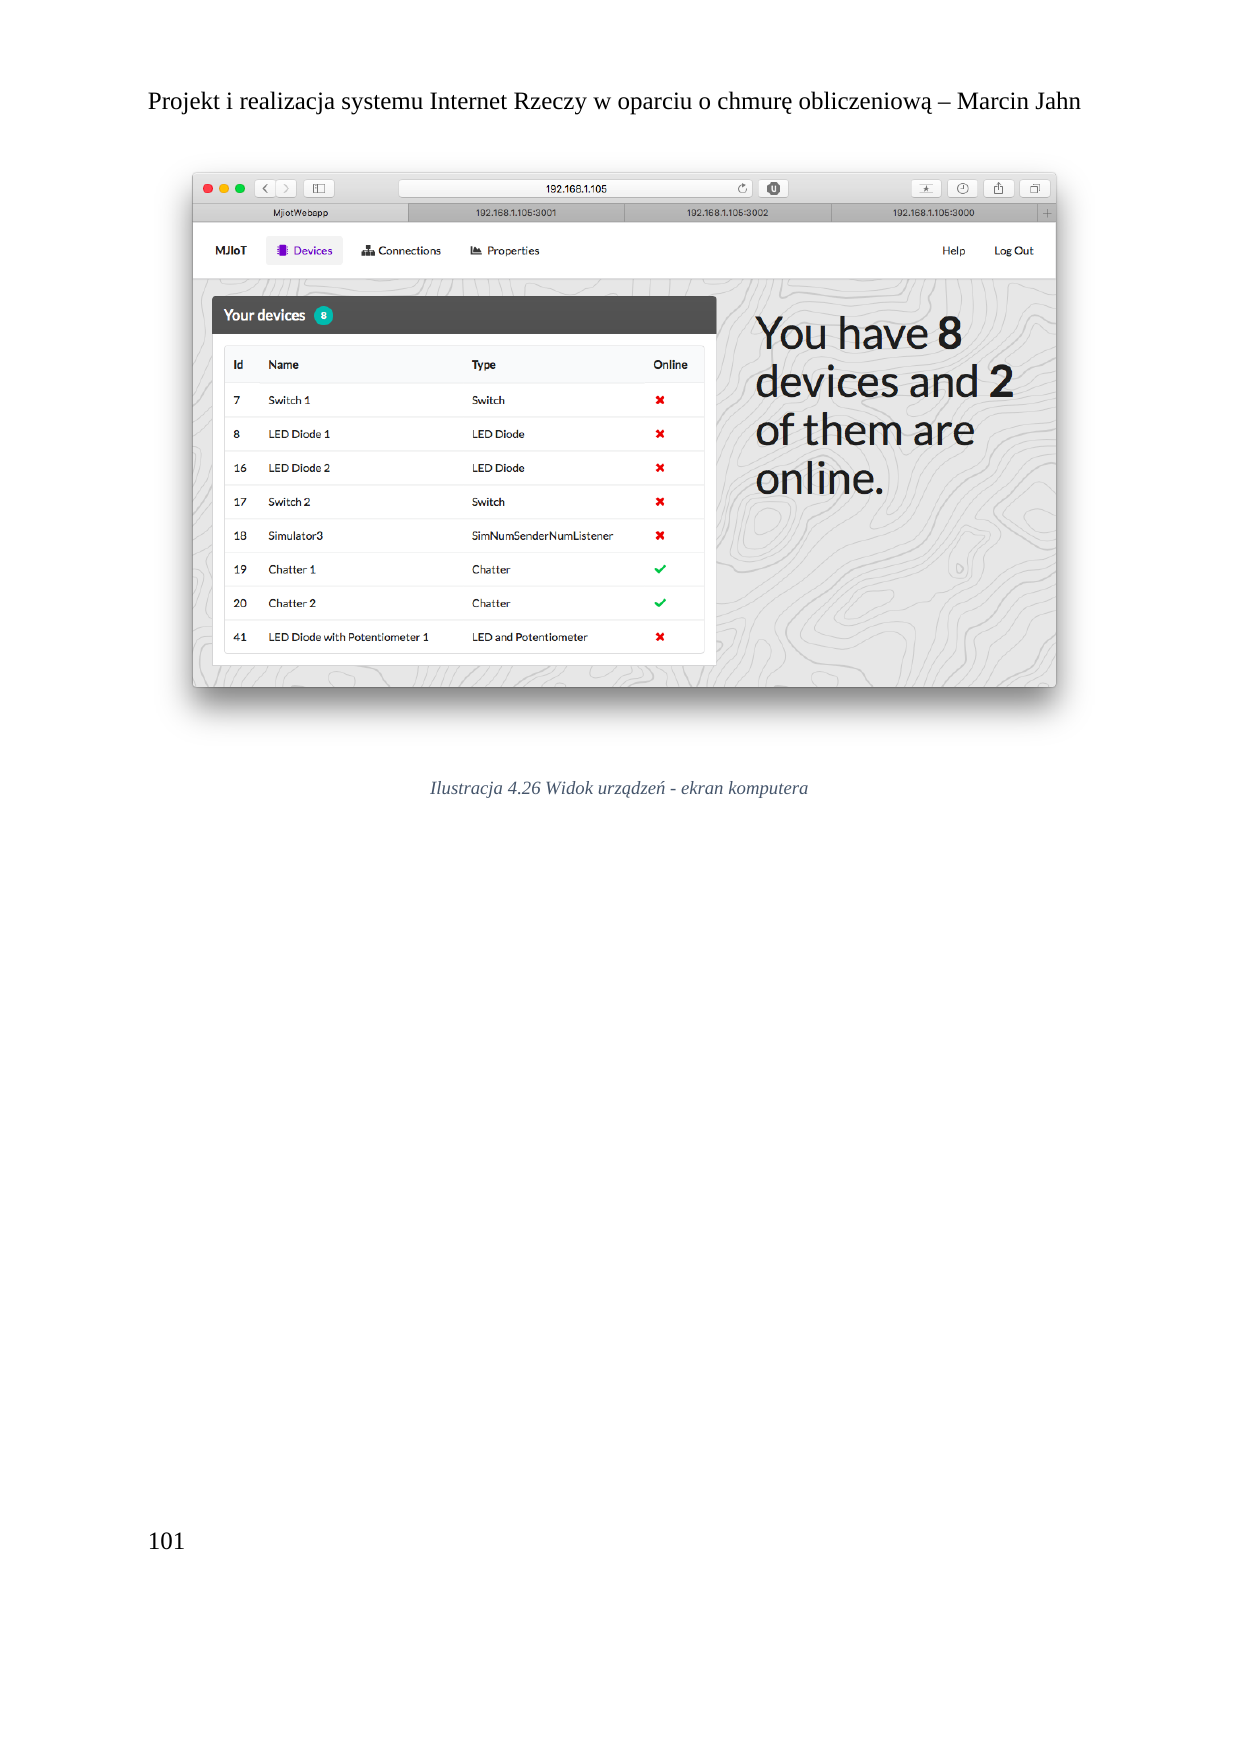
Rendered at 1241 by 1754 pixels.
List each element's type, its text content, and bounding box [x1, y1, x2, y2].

picture [147, 147, 1100, 751]
